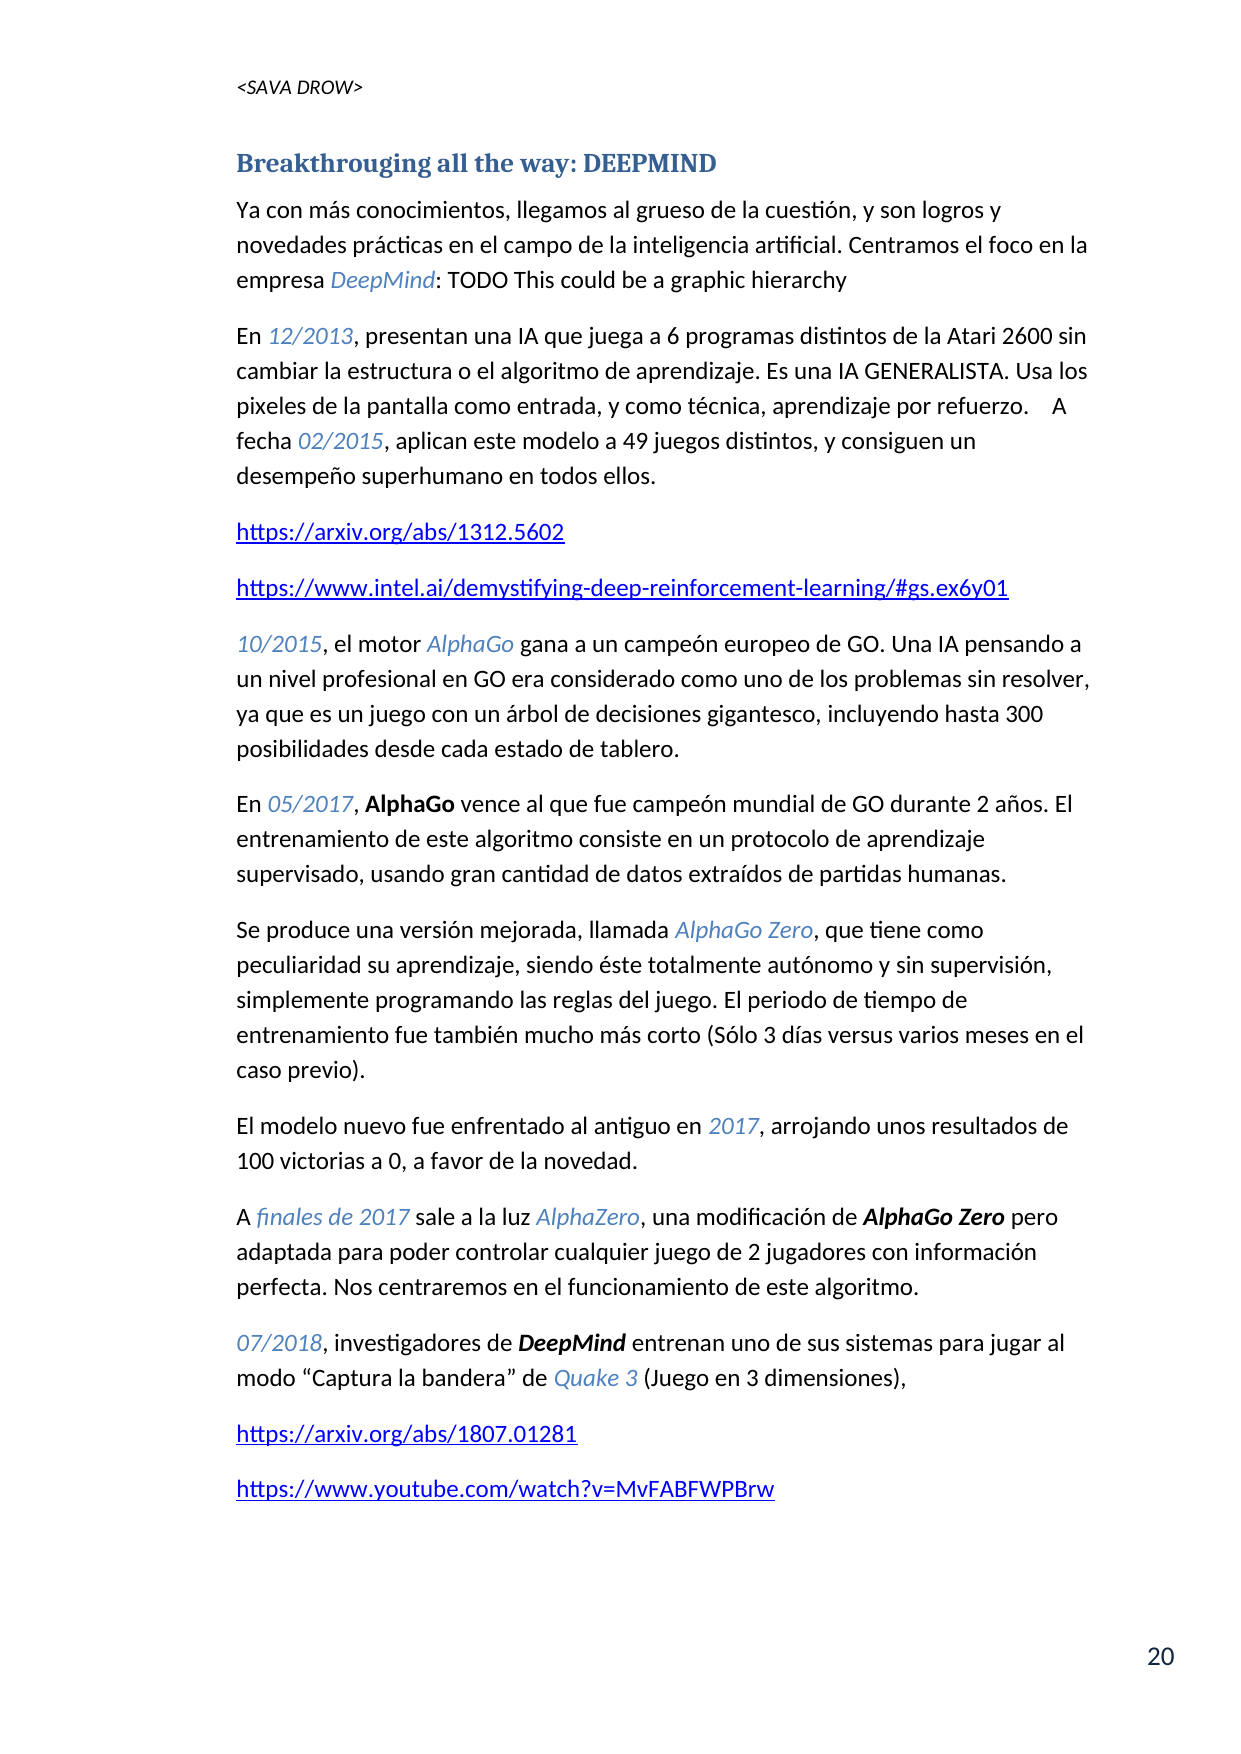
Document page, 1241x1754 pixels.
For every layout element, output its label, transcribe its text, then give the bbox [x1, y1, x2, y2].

text El modelo nuevo fue enfrentado al antiguo en 2017, arrojando unos resultados de 100 victorias a 0, a favor de la novedad. [236, 1110, 1092, 1176]
text Ya con más conocimientos, llegamos al grueso de la cuestión, y son logros y novedades prácticas en el campo de la inteligencia artificial. Centramos el foco en la empresa DeepMind: TODO This could be a graphic hierarchy [236, 194, 1092, 295]
text 07/2018, investigadores de DeepMind entrenan uno de sus sistemas para jugar al modo “Captura la bandera” de Quake 3 (Juego en 3 dimensiones), [236, 1327, 1092, 1392]
text https://www.intel.ai/demystifying-deep-reinforcement-learning/#gs.ex6y01 [236, 572, 1092, 602]
text Se produce una versión mejorada, llamada AlphaGo Zero, que tiene como peculiaridad su aprendizaje, siendo éste totalmente autónomo y sin supervisión, simplemente programando las reglas del juego. El periodo de tiempo de entrenamiento fue también mucho más corto (Sólo 3 días versus varios meses en el caso previo). [236, 914, 1092, 1085]
text https://arxiv.org/abs/1312.5602 [236, 516, 1092, 547]
text En 05/2017, AlphaGo vence al que fue campeón mundial de GO durante 2 años. El entrenamiento de este algoritmo consiste en un protocolo de aprendizaje supervisado, usando gran cantidad de datos extraídos de partidas humanas. [236, 788, 1092, 889]
text https://www.youtube.com/watch?v=MvFABFWPBrw [236, 1473, 1092, 1504]
text En 12/2013, presentan una IA que juega a 6 programas distintos de la Atari 2600 sin cambiar la estructura o el algoritmo de aprendizaje. Es una IA GENERALISTA. Usa los pixeles de la pantalla como entrada, y como técnica, aprendizaje por refuerzo. A fecha 02/2015, aplican este modelo a 49 juegos distintos, y consiguen un desempeño superhumano en todos ellos. [236, 320, 1092, 491]
subtitle Breakthrouging all the way: DEEPMIND [236, 148, 1092, 179]
text https://arxiv.org/abs/1807.01281 [236, 1418, 1092, 1448]
text 10/2015, el motor AlphaGo gana a un campeón europeo de GO. Una IA pensando a un nivel profesional en GO era considerado como uno de los problemas sin resolver, ya que es un juego con un árbol de decisiones gigantesco, incluyendo hasta 300 posibilidades desde cada estado de tablero. [236, 628, 1092, 763]
text A finales de 2017 sale a la luz AlphaZero, una modificación de AlphaGo Zero pero adaptada para poder controlar cualquier juego de 2 jugadores con información perfecta. Nos centraremos en el funcionamiento de este algoritmo. [236, 1201, 1092, 1302]
